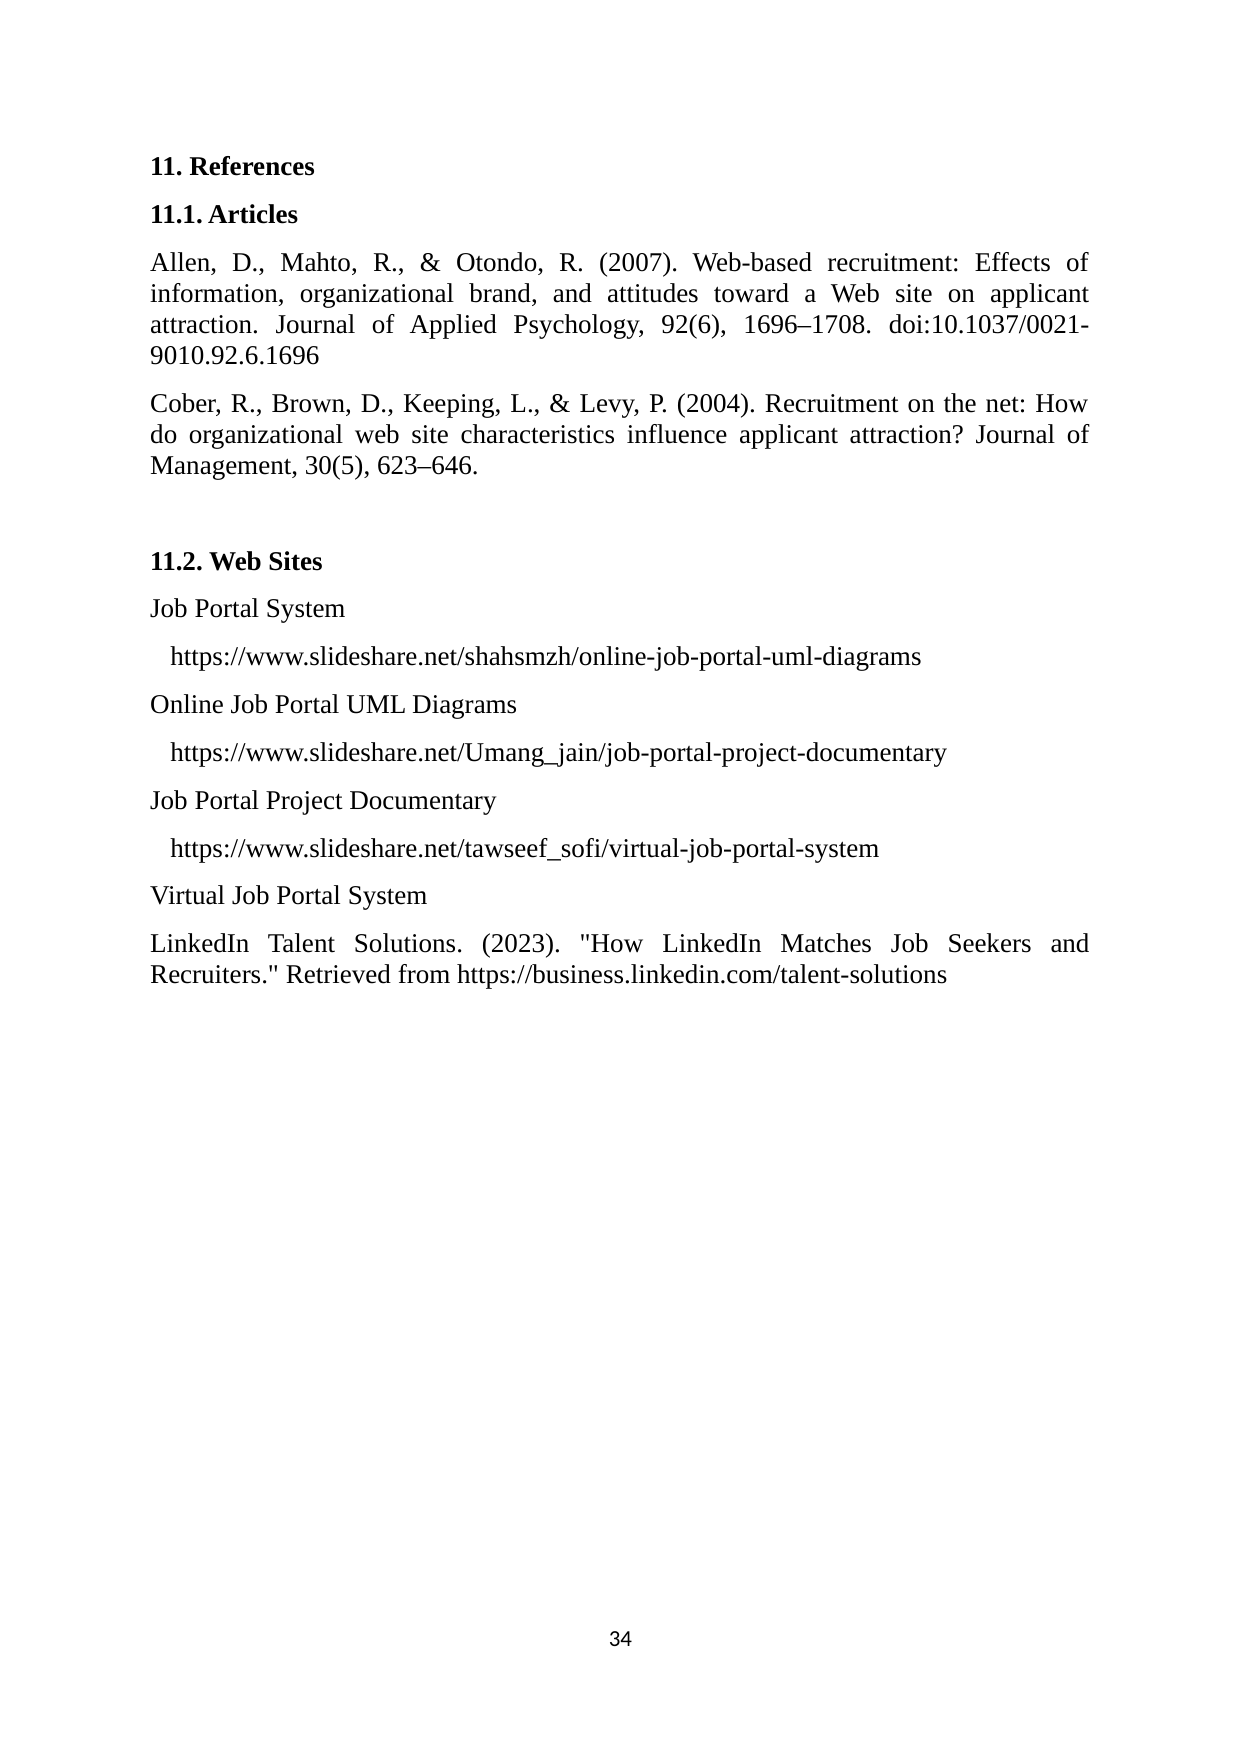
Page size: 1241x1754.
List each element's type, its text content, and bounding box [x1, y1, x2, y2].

text Job Portal System [150, 593, 1090, 624]
text https://www.slideshare.net/tawseef_sofi/virtual-job-portal-system [150, 832, 1090, 863]
text Virtual Job Portal System [150, 879, 1090, 911]
text Online Job Portal UML Diagrams [150, 688, 1090, 719]
text https://www.slideshare.net/shahsmzh/online-job-portal-uml-diagrams [150, 640, 1090, 672]
text 11.2. Web Sites [150, 545, 1090, 576]
text Allen, D., Mahto, R., & Otondo, R. (2007). Web-based recruitment: Effects of information, organizational brand, and attitudes toward a Web site on applicant attraction. Journal of Applied Psychology, 92(6), 1696–1708. doi:10.1037/0021-9010.92.6.1696 [150, 246, 1090, 370]
text Cober, R., Brown, D., Keeping, L., & Levy, P. (2004). Recruitment on the net: How do organizational web site characteristics influence applicant attraction? Journal of Management, 30(5), 623–646. [150, 387, 1090, 480]
text 11.1. Articles [150, 198, 1090, 229]
text LinkedIn Talent Solutions. (2023). "How LinkedIn Matches Job Seekers and Recruiters." Retrieved from https://business.linkedin.com/talent-solutions [150, 927, 1090, 989]
text 11. References [150, 150, 1090, 181]
text Job Portal Project Documentary [150, 784, 1090, 815]
text https://www.slideshare.net/Umang_jain/job-portal-project-documentary [150, 736, 1090, 767]
